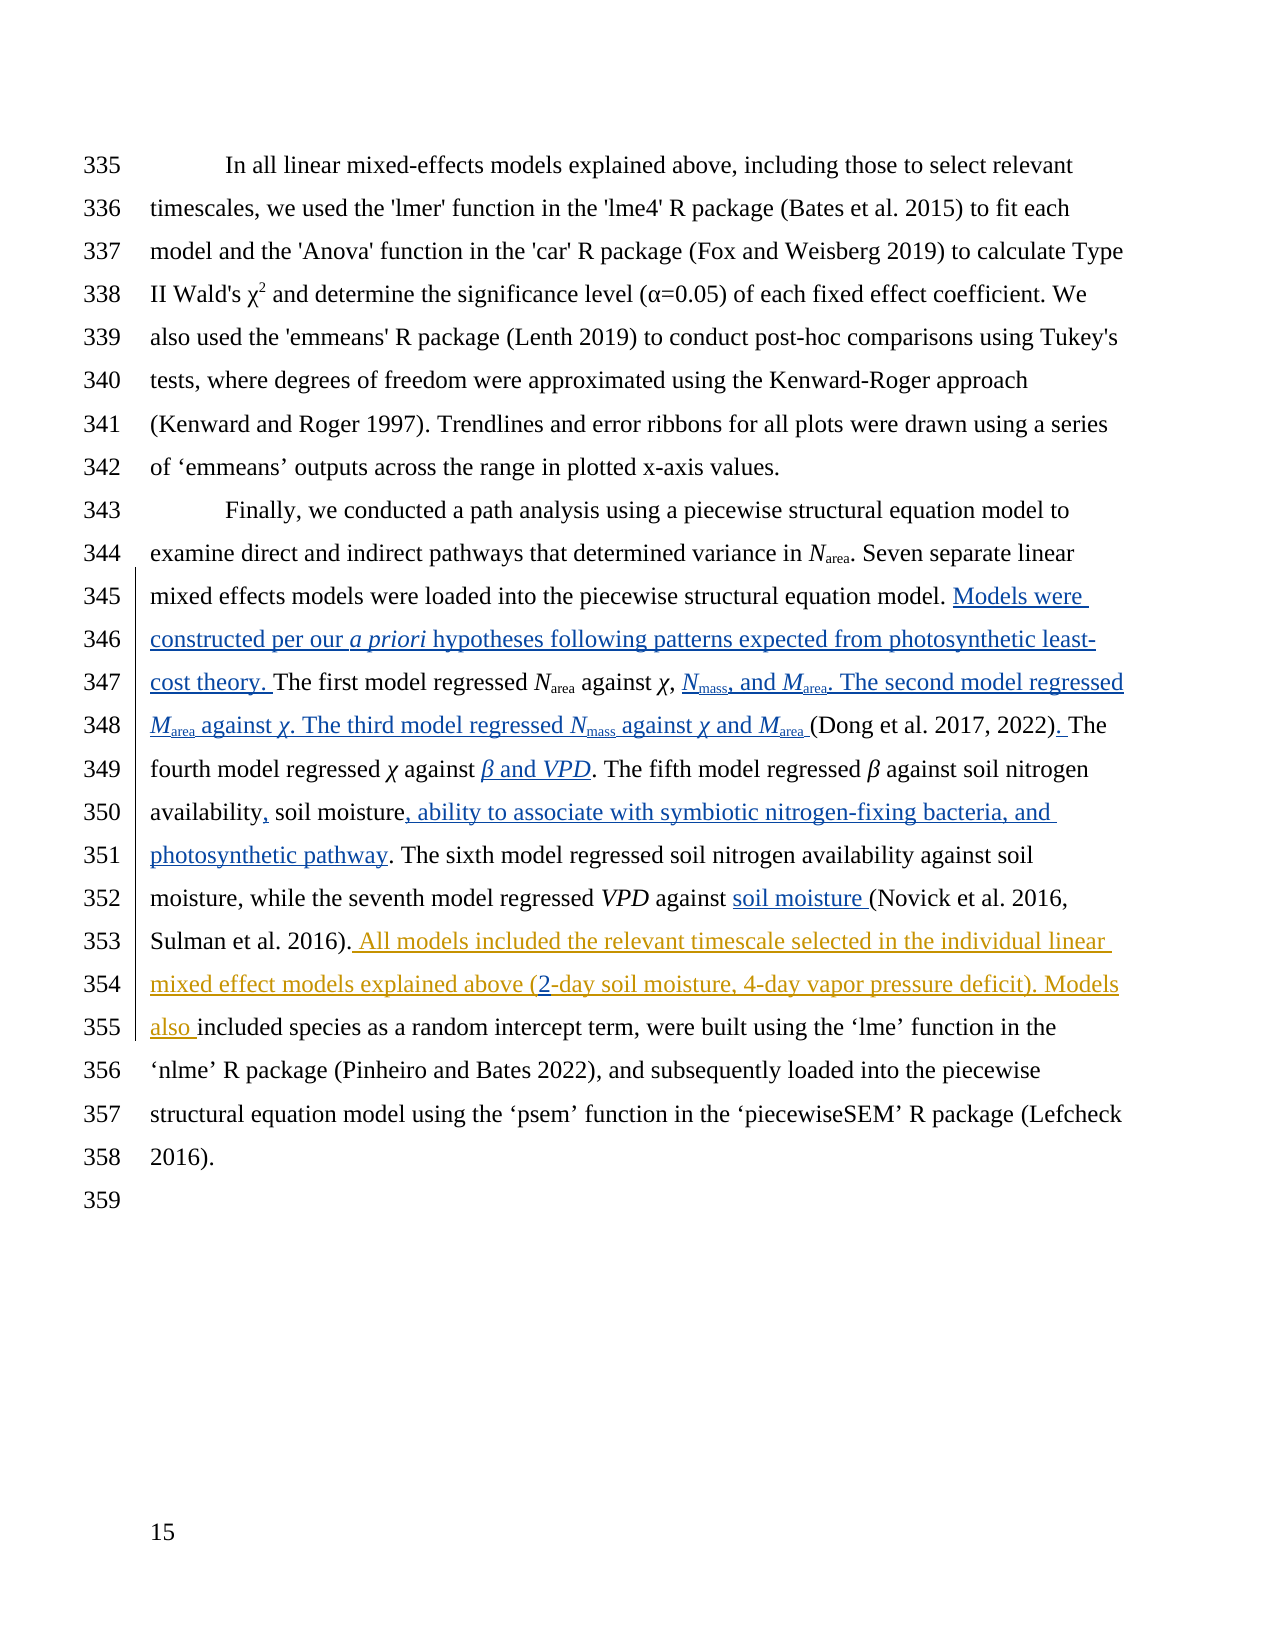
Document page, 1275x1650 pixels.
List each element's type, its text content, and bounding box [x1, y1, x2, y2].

text In all linear mixed-effects models explained above, including those to select relevant timescales, we used the 'lmer' function in the 'lme4' R package (Bates et al. 2015) to fit each model and the 'Anova' function in the 'car' R package (Fox and Weisberg 2019) to calculate Type II Wald's χ2 and determine the significance level (α=0.05) of each fixed effect coefficient. We also used the 'emmeans' R package (Lenth 2019) to conduct post-hoc comparisons using Tukey's tests, where degrees of freedom were approximated using the Kenward-Roger approach (Kenward and Roger 1997). Trendlines and error ribbons for all plots were drawn using a series of ‘emmeans’ outputs across the range in plotted x-axis values. [150, 150, 1125, 481]
text Finally, we conducted a path analysis using a piecewise structural equation model to examine direct and indirect pathways that determined variance in Narea. Seven separate linear mixed effects models were loaded into the piecewise structural equation model. The first model regressed Narea against χ, (Dong et al. 2017, 2022)The fourth model regressed χ against . The fifth model regressed β against soil nitrogen availability soil moisture. The sixth model regressed soil nitrogen availability against soil moisture, while the seventh model regressed VPD against (Novick et al. 2016, Sulman et al. 2016).included species as a random intercept term, were built using the ‘lme’ function in the ‘nlme’ R package (Pinheiro and Bates 2022), and subsequently loaded into the piecewise structural equation model using the ‘psem’ function in the ‘piecewiseSEM’ R package (Lefcheck 2016). [150, 495, 1125, 1171]
